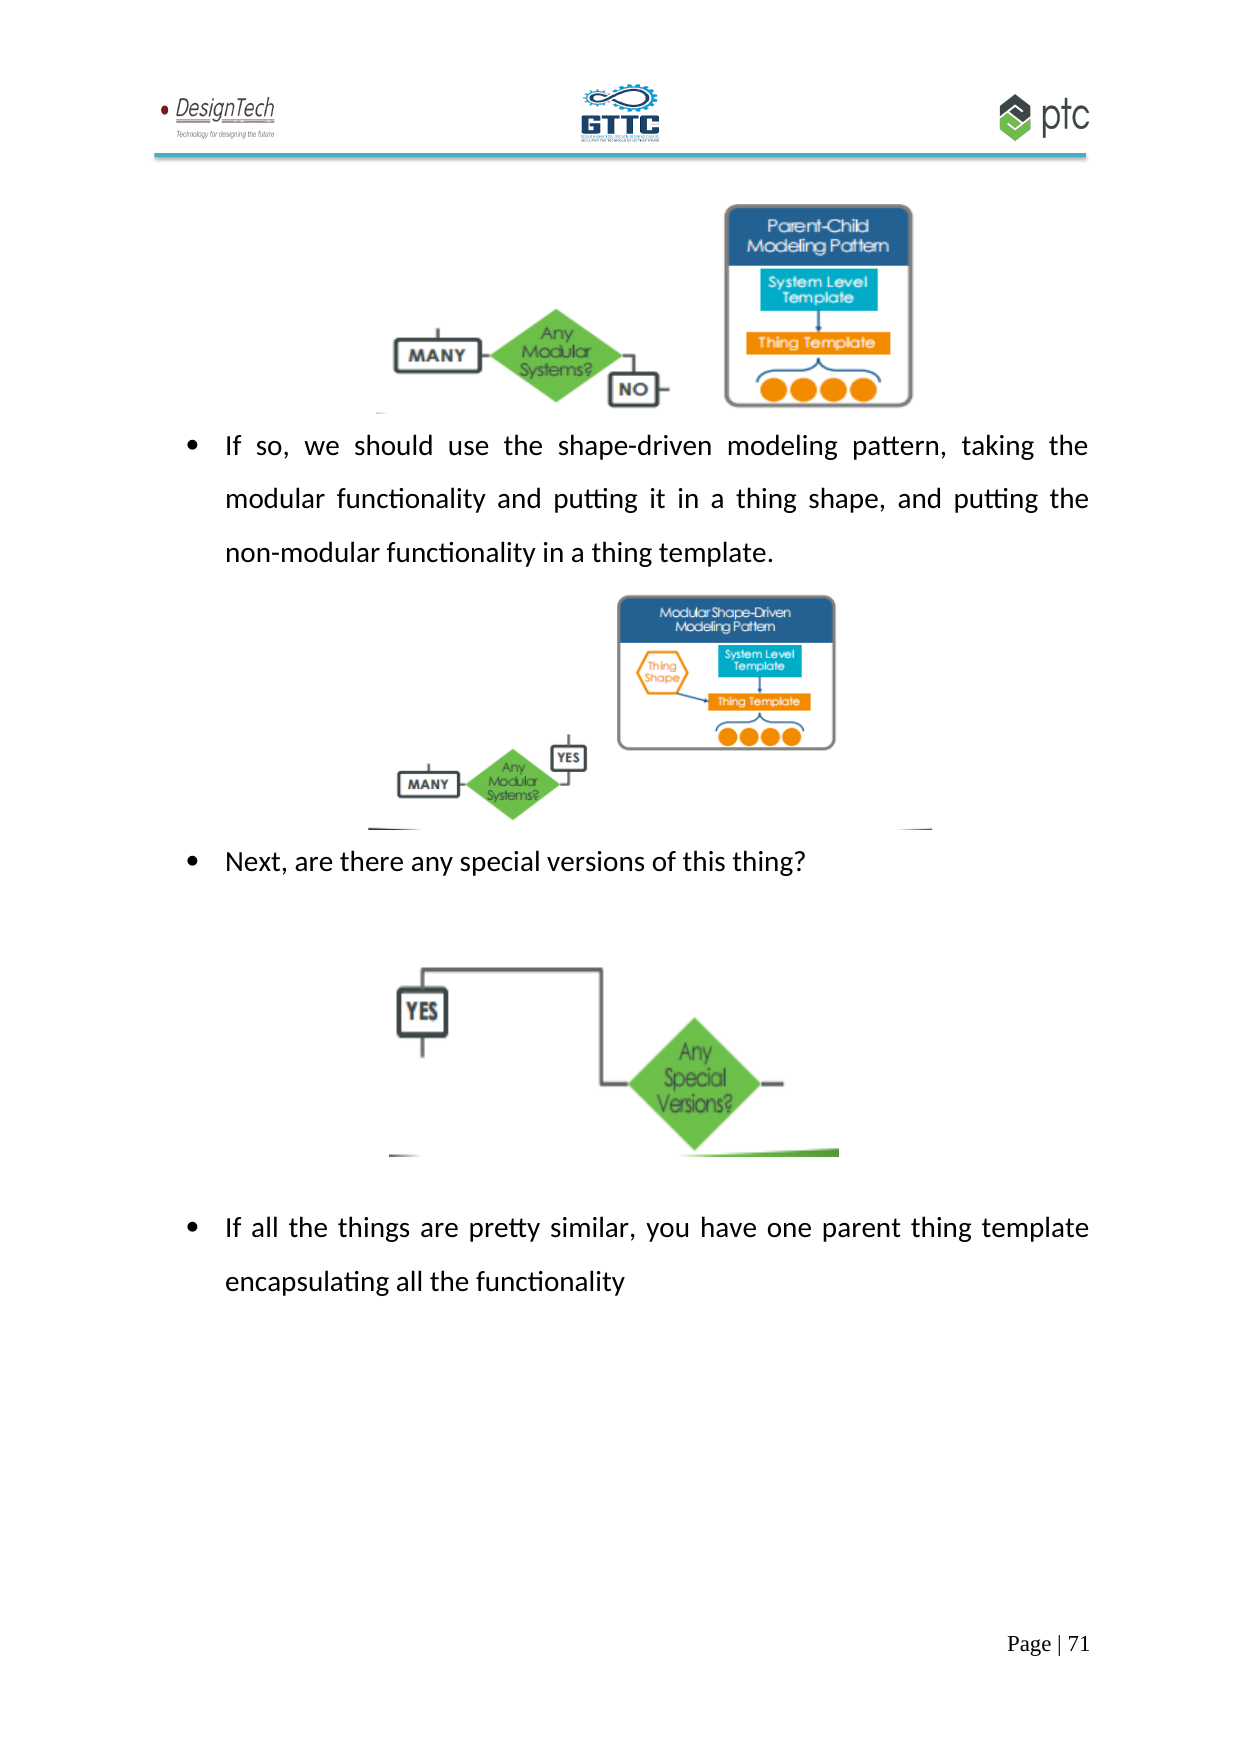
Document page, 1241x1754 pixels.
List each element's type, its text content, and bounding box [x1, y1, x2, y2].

picture [376, 204, 925, 414]
picture [368, 587, 933, 830]
picture [150, 73, 1091, 164]
list Next, are there any special versions of this thing? [187, 843, 1090, 878]
list If so, we should use the shape-driven modeling pattern, taking the modular functionality and putting it in a thing shape, and putting the non-modular functionality in a thing template. [187, 427, 1090, 569]
list If all the things are pretty similar, you have one parent thing template encapsulating all the functionality [187, 1209, 1090, 1298]
picture [389, 950, 839, 1157]
